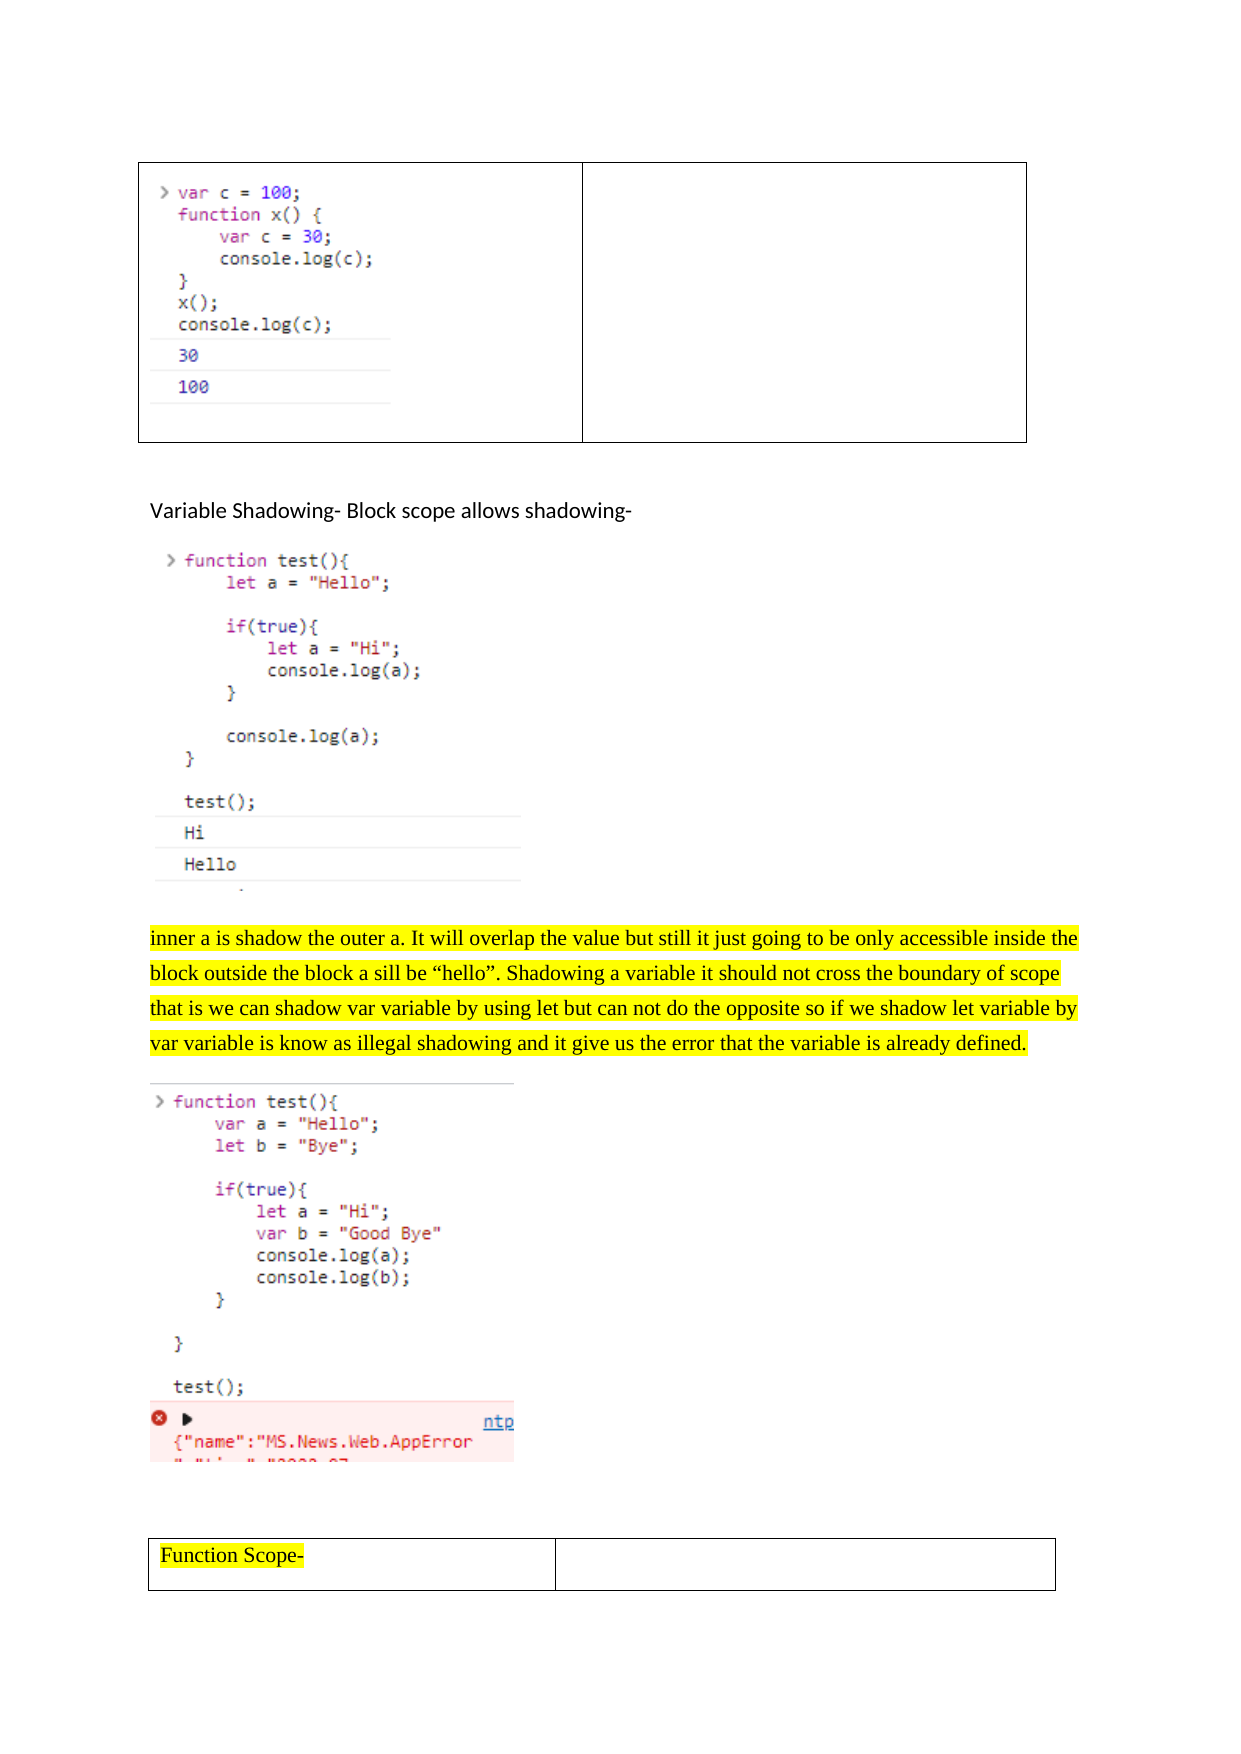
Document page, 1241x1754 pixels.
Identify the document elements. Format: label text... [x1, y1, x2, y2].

picture [150, 1083, 514, 1462]
picture [150, 177, 391, 409]
table_header [139, 163, 582, 442]
text inner a is shadow the outer a. It will overlap the value but still it just going to be only accessible inside the block outside the block a sill be “hello”. Shadowing a variable it should not cross the boundary of scope that is we can shadow var variable by using let but can not do the opposite so if we shadow let variable by var variable is know as illegal shadowing and it give us the error that the variable is already defined. [150, 922, 1090, 1059]
table_header [583, 163, 1026, 442]
table_header [556, 1539, 1055, 1590]
table_header Function Scope- [149, 1539, 555, 1590]
picture [155, 545, 521, 891]
text Variable Shadowing- Block scope allows shadowing- [150, 494, 1090, 527]
